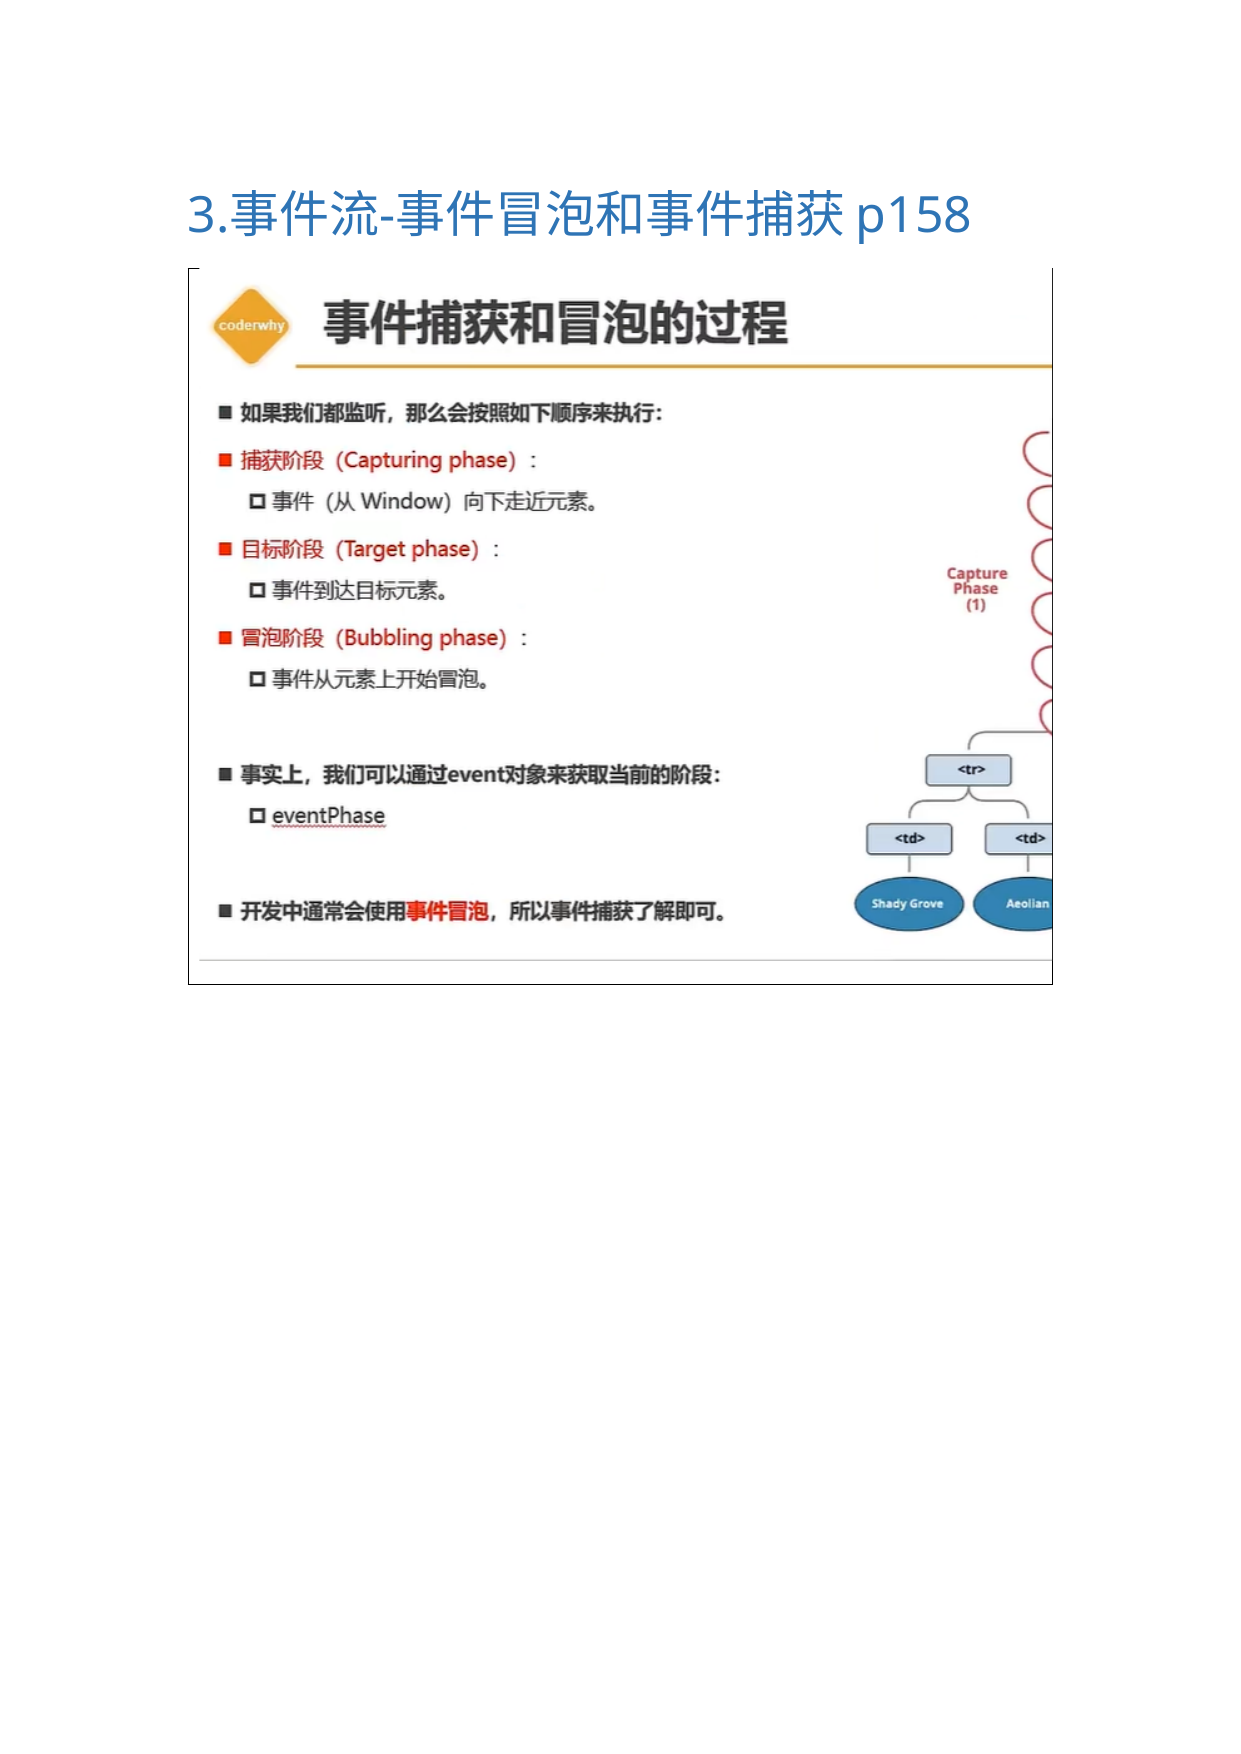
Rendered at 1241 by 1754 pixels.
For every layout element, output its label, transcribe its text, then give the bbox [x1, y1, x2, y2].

subtitle 3.事件流-事件冒泡和事件捕获p158 [187, 162, 1053, 259]
picture [199, 268, 1053, 961]
table_header [189, 269, 1052, 984]
